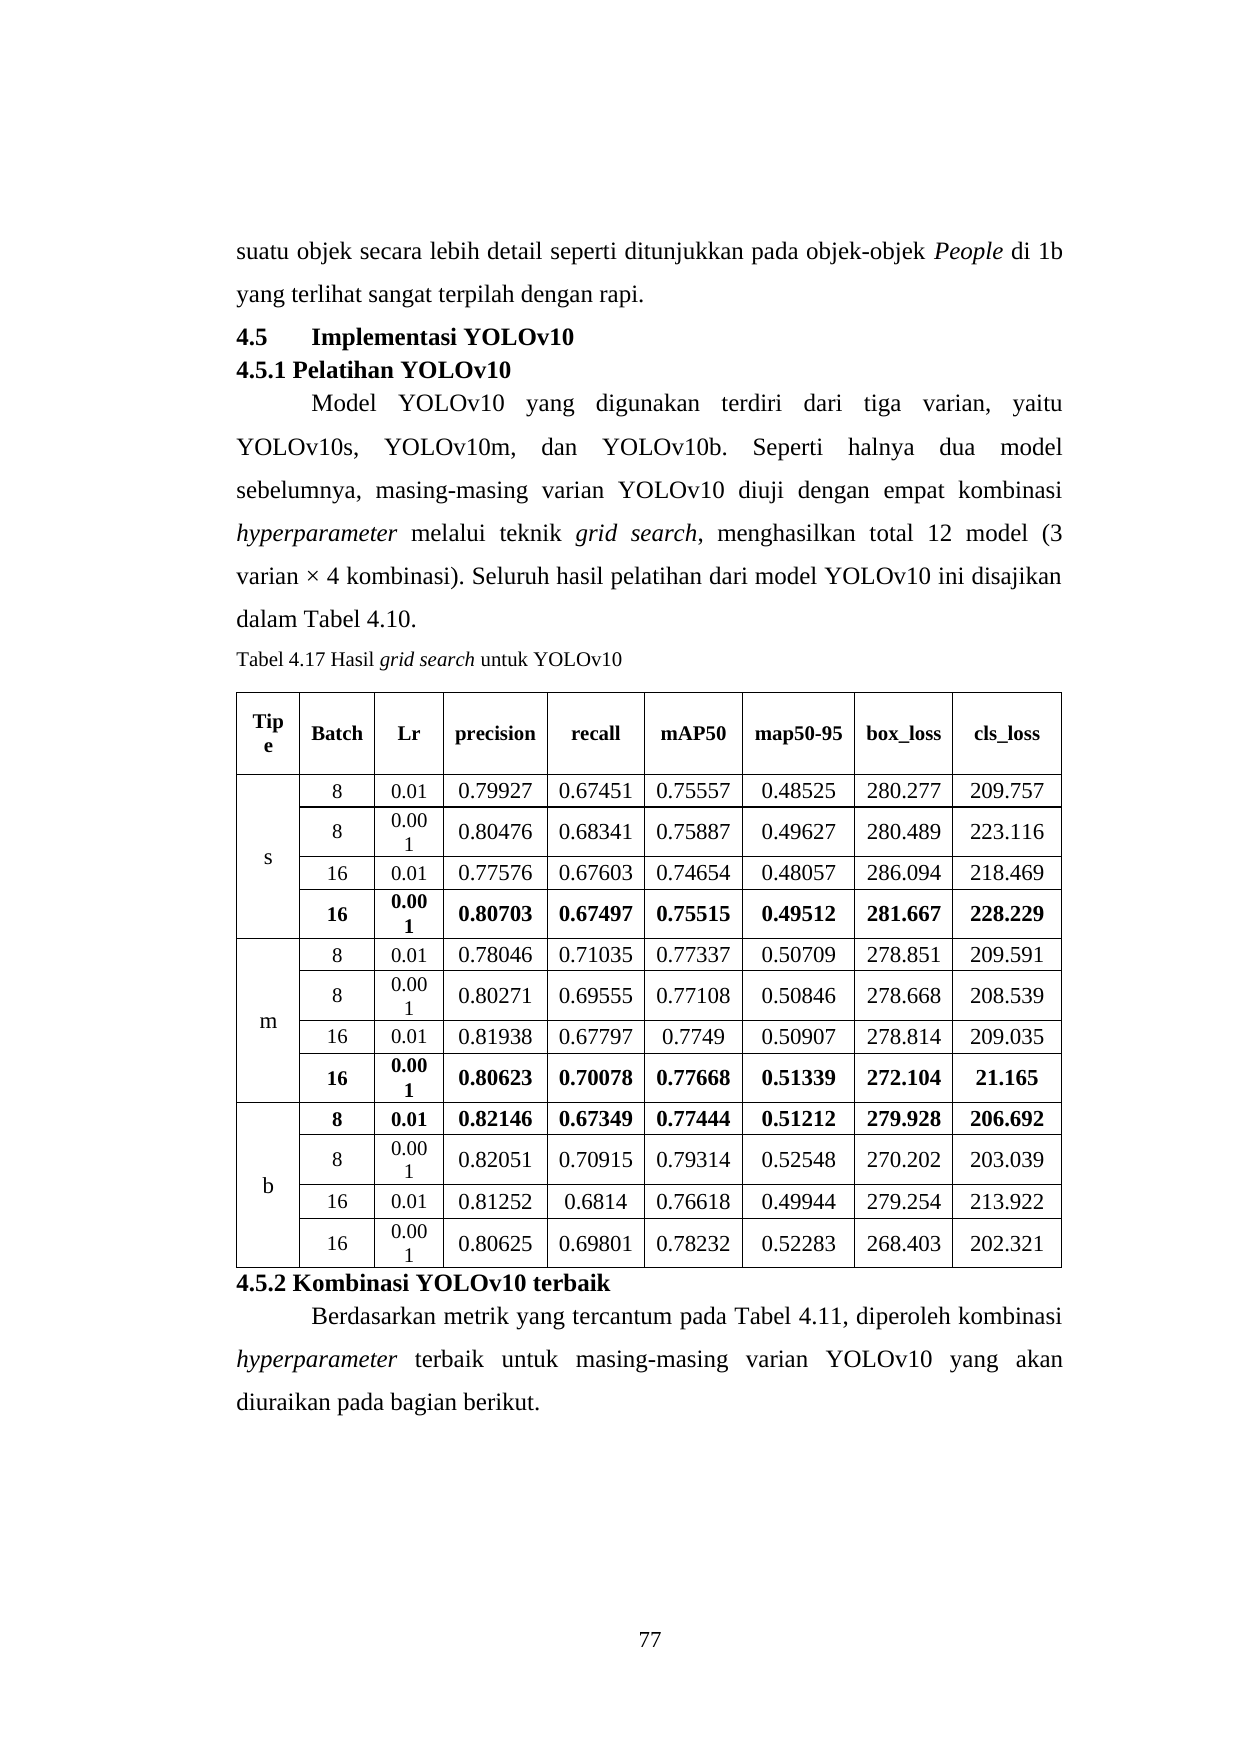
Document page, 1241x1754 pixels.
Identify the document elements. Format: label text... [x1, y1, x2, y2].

table_cell 0.76618 [645, 1185, 742, 1218]
table_cell 0.001 [375, 1135, 443, 1183]
table_cell 280.489 [855, 808, 952, 856]
table_cell 0.70078 [548, 1054, 644, 1102]
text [236, 236, 1063, 308]
table_cell 0.81252 [444, 1185, 547, 1218]
table_cell 278.851 [855, 939, 952, 970]
table_cell 0.49944 [743, 1185, 854, 1218]
table_cell 209.035 [953, 1021, 1061, 1052]
subtitle 4.5.1 Pelatihan YOLOv10 [236, 355, 1063, 384]
table_cell 0.74654 [645, 857, 742, 888]
table_cell 0.48057 [743, 857, 854, 888]
table_cell 0.67497 [548, 890, 644, 938]
table_cell 218.469 [953, 857, 1061, 888]
text Model YOLOv10 yang digunakan terdiri dari tiga varian, yaitu YOLOv10s, YOLOv10m, dan YOLOv10b. Seperti halnya dua model sebelumnya, masing-masing varian YOLOv10 diuji dengan empat kombinasi hyperparameter melalui teknik grid search, menghasilkan total 12 model (3 varian × 4 kombinasi). Seluruh hasil pelatihan dari model YOLOv10 ini disajikan dalam Tabel 4.10. [236, 388, 1063, 633]
table_cell 8 [300, 808, 374, 856]
table_cell s [237, 775, 299, 938]
table_cell 0.79314 [645, 1135, 742, 1183]
table_cell 0.71035 [548, 939, 644, 970]
table_cell 0.52283 [743, 1219, 854, 1267]
table_cell 0.51339 [743, 1054, 854, 1102]
table_cell 0.77576 [444, 857, 547, 888]
table_cell 0.67797 [548, 1021, 644, 1052]
table_cell 278.814 [855, 1021, 952, 1052]
table_cell 0.82146 [444, 1103, 547, 1134]
table_cell 0.6814 [548, 1185, 644, 1218]
table_cell 0.75887 [645, 808, 742, 856]
table_header precision [444, 693, 547, 774]
table_cell 8 [300, 775, 374, 806]
table_cell 0.48525 [743, 775, 854, 806]
table_cell 0.49627 [743, 808, 854, 856]
table_cell 16 [300, 1219, 374, 1267]
table_cell 286.094 [855, 857, 952, 888]
table_header recall [548, 693, 644, 774]
table_cell 8 [300, 1135, 374, 1183]
table_cell 0.7749 [645, 1021, 742, 1052]
table_cell 281.667 [855, 890, 952, 938]
table_cell 0.01 [375, 775, 443, 806]
table_cell 0.69555 [548, 971, 644, 1019]
table_cell 0.49512 [743, 890, 854, 938]
table_cell 0.01 [375, 1185, 443, 1218]
table_cell 0.77337 [645, 939, 742, 970]
table_header Lr [375, 693, 443, 774]
table_header box_loss [855, 693, 952, 774]
table_cell 0.79927 [444, 775, 547, 806]
table_cell 279.254 [855, 1185, 952, 1218]
table_cell 0.50846 [743, 971, 854, 1019]
table_cell 0.77668 [645, 1054, 742, 1102]
table_cell 0.77444 [645, 1103, 742, 1134]
table_cell 0.01 [375, 1103, 443, 1134]
table_cell 0.51212 [743, 1103, 854, 1134]
table_cell m [237, 939, 299, 1102]
table_cell 0.001 [375, 1219, 443, 1267]
table_cell 16 [300, 890, 374, 938]
table_cell 0.80703 [444, 890, 547, 938]
table_cell 268.403 [855, 1219, 952, 1267]
subtitle 4.5.2 Kombinasi YOLOv10 terbaik [236, 1268, 1063, 1297]
table_cell 0.01 [375, 857, 443, 888]
table_cell 213.922 [953, 1185, 1061, 1218]
table_header mAP50 [645, 693, 742, 774]
table_cell 0.80625 [444, 1219, 547, 1267]
table_cell b [237, 1103, 299, 1267]
table_cell 0.01 [375, 939, 443, 970]
table_cell 0.77108 [645, 971, 742, 1019]
table_cell 0.69801 [548, 1219, 644, 1267]
table_cell 208.539 [953, 971, 1061, 1019]
table_cell 272.104 [855, 1054, 952, 1102]
table_cell 0.70915 [548, 1135, 644, 1183]
table_cell 8 [300, 1103, 374, 1134]
table_cell 0.001 [375, 890, 443, 938]
table_cell 21.165 [953, 1054, 1061, 1102]
table_cell 0.50907 [743, 1021, 854, 1052]
table_cell 16 [300, 1054, 374, 1102]
table_header Tipe [237, 693, 299, 774]
table_cell 16 [300, 1185, 374, 1218]
table_cell 279.928 [855, 1103, 952, 1134]
table_header map50-95 [743, 693, 854, 774]
table_cell 203.039 [953, 1135, 1061, 1183]
table_cell 8 [300, 971, 374, 1019]
table_cell 0.01 [375, 1021, 443, 1052]
table_cell 280.277 [855, 775, 952, 806]
table_cell 270.202 [855, 1135, 952, 1183]
table_cell 16 [300, 857, 374, 888]
table_cell 0.75515 [645, 890, 742, 938]
table_cell 0.67349 [548, 1103, 644, 1134]
table_cell 0.001 [375, 971, 443, 1019]
table_cell 0.82051 [444, 1135, 547, 1183]
table_cell 209.757 [953, 775, 1061, 806]
table_cell 0.001 [375, 808, 443, 856]
table_cell 0.75557 [645, 775, 742, 806]
table_cell 0.50709 [743, 939, 854, 970]
table_cell 0.67603 [548, 857, 644, 888]
table_cell 0.52548 [743, 1135, 854, 1183]
table_cell 209.591 [953, 939, 1061, 970]
table_cell 8 [300, 939, 374, 970]
table_cell 0.80623 [444, 1054, 547, 1102]
subtitle 4.5 Implementasi YOLOv10 [236, 322, 1063, 351]
table_cell 223.116 [953, 808, 1061, 856]
table_cell 16 [300, 1021, 374, 1052]
table_cell 0.80271 [444, 971, 547, 1019]
table_cell 206.692 [953, 1103, 1061, 1134]
table_cell 0.78232 [645, 1219, 742, 1267]
table_cell 0.001 [375, 1054, 443, 1102]
table_cell 0.67451 [548, 775, 644, 806]
table_cell 202.321 [953, 1219, 1061, 1267]
text Berdasarkan metrik yang tercantum pada Tabel 4.11, diperoleh kombinasi hyperparameter terbaik untuk masing-masing varian YOLOv10 yang akan diuraikan pada bagian berikut. [236, 1301, 1063, 1416]
table_header cls_loss [953, 693, 1061, 774]
table_cell 0.81938 [444, 1021, 547, 1052]
table_cell 0.68341 [548, 808, 644, 856]
table_cell 0.80476 [444, 808, 547, 856]
table_cell 228.229 [953, 890, 1061, 938]
table_cell 0.78046 [444, 939, 547, 970]
table_header Batch [300, 693, 374, 774]
table_cell 278.668 [855, 971, 952, 1019]
